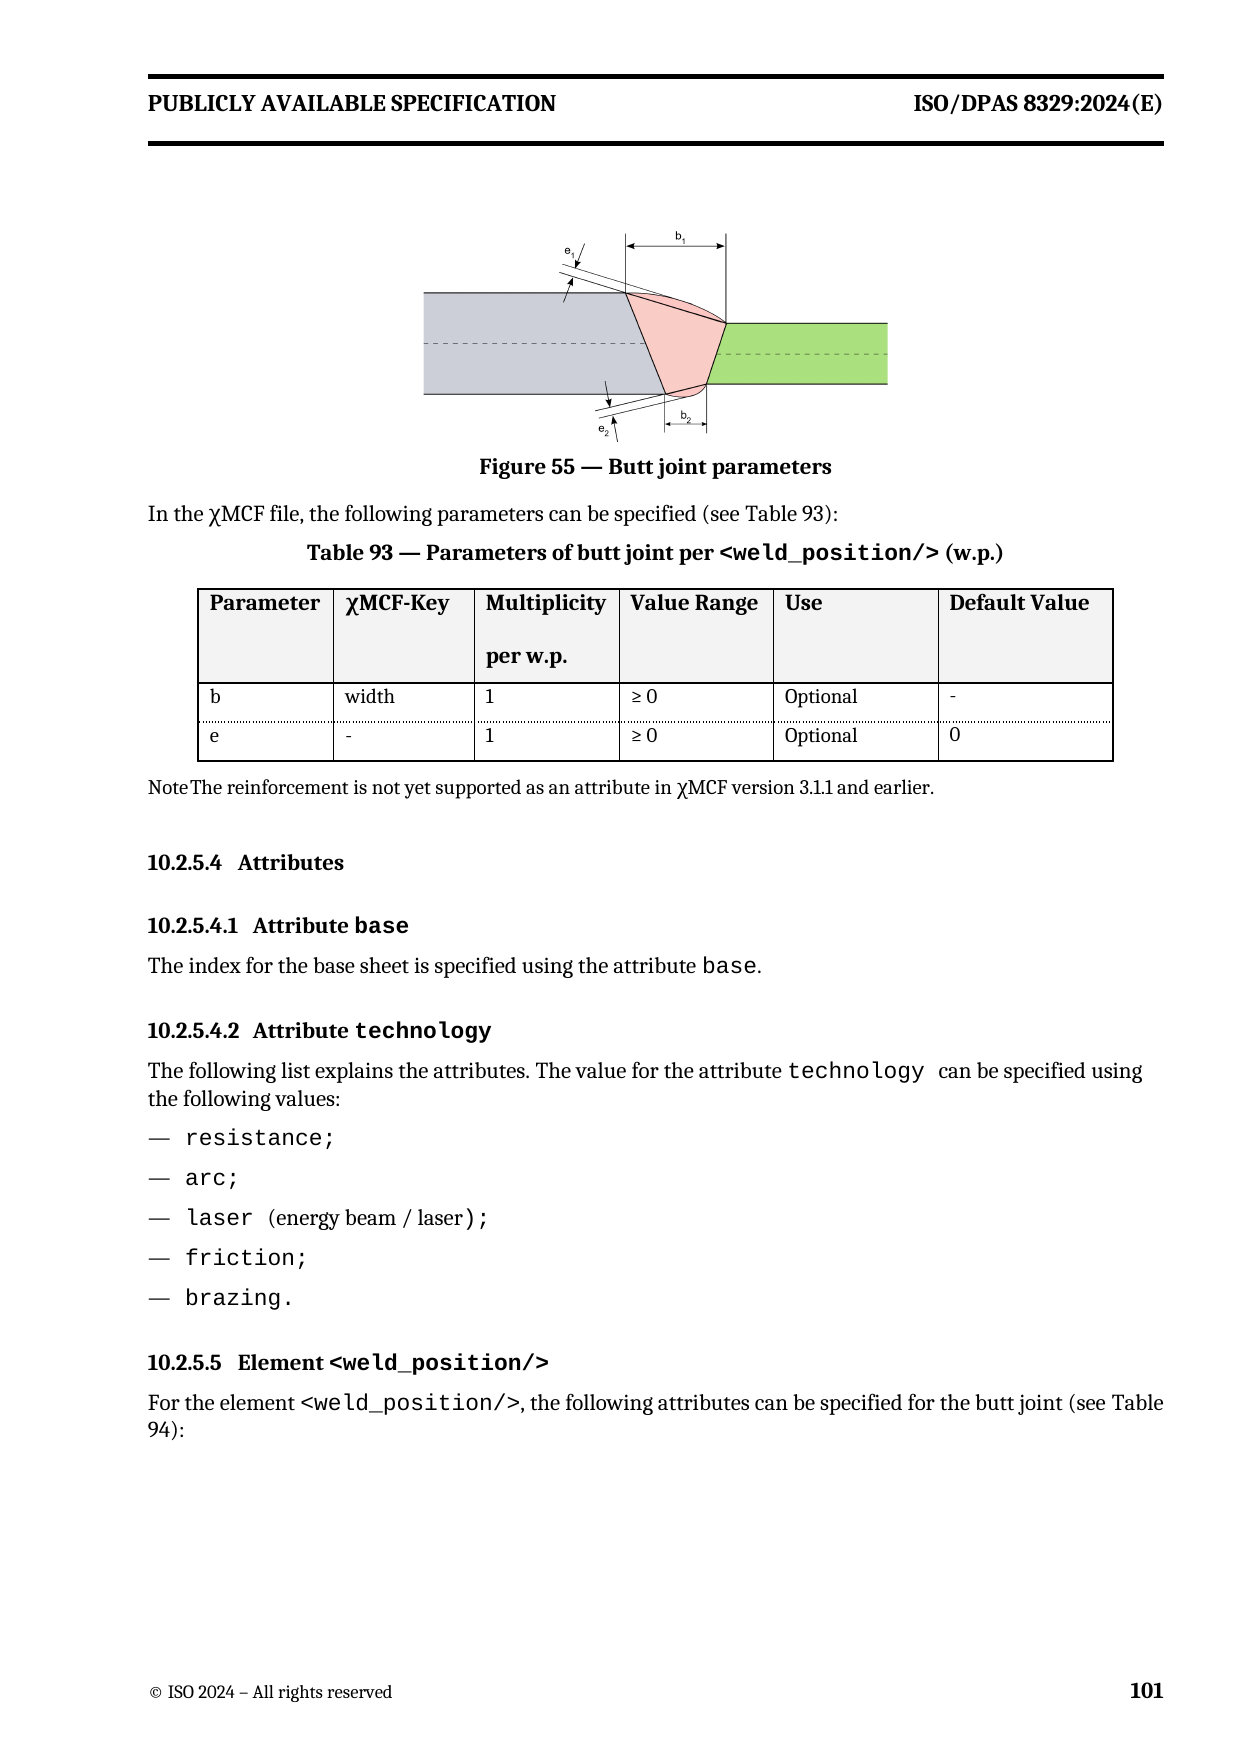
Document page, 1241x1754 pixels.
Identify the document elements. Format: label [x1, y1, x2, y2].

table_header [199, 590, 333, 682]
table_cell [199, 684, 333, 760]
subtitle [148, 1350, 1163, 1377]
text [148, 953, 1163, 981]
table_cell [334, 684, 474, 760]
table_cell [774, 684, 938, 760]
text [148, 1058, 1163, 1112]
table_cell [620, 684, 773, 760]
picture [423, 231, 888, 442]
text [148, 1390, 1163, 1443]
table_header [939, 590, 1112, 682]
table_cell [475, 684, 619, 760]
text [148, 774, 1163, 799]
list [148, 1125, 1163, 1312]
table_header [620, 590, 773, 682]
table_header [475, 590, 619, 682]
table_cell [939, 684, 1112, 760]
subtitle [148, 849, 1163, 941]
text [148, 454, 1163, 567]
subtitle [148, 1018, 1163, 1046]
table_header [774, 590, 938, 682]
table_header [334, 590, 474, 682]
